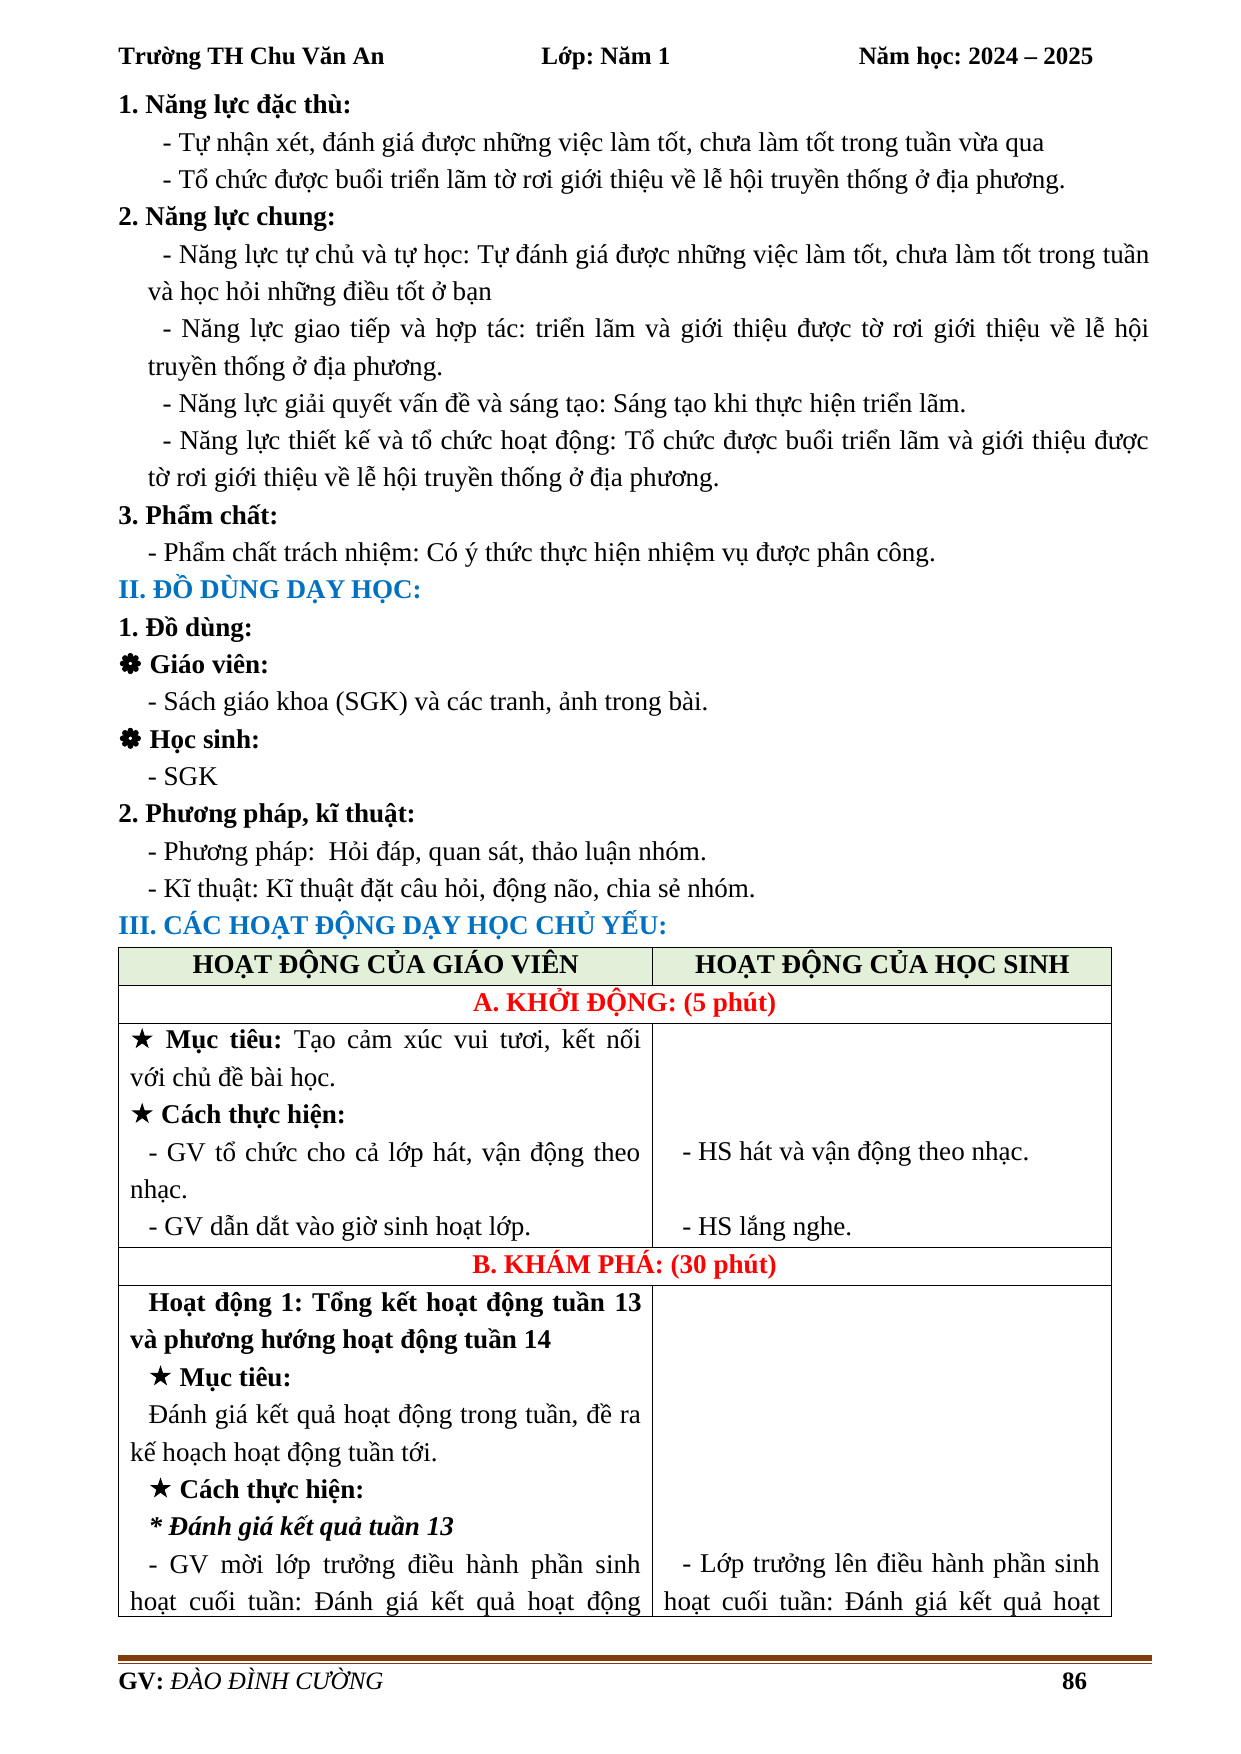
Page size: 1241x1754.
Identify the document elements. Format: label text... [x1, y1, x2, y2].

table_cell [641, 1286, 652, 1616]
text 1. Năng lực đặc thù: [118, 89, 1152, 120]
text - Tự nhận xét, đánh giá được những việc làm tốt, chưa làm tốt trong tuần vừa qua [148, 126, 1152, 157]
text - Năng lực giải quyết vấn đề và sáng tạo: Sáng tạo khi thực hiện triển lãm. [148, 387, 1152, 418]
text - Năng lực tự chủ và tự học: Tự đánh giá được những việc làm tốt, chưa làm tốt trong tuần và học hỏi những điều tốt ở bạn [148, 238, 1152, 306]
text - Sách giáo khoa (SGK) và các tranh, ảnh trong bài. [148, 686, 1152, 717]
table_cell Mục tiêu: Tạo cảm xúc vui tươi, kết nối với chủ đề bài học. Cách thực hiện: - GV tổ chức cho cả lớp hát, vận động theo nhạc. - GV dẫn dắt vào giờ sinh hoạt lớp. [119, 1024, 652, 1247]
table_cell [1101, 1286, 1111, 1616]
text - Năng lực thiết kế và tổ chức hoạt động: Tổ chức được buổi triển lãm và giới thiệu được tờ rơi giới thiệu về lễ hội truyền thống ở địa phương. [148, 424, 1152, 493]
text Học sinh: [118, 723, 1152, 754]
table_cell A. KHỞI ĐỘNG: (5 phút) [119, 986, 1111, 1023]
text - Năng lực giao tiếp và hợp tác: triển lãm và giới thiệu được tờ rơi giới thiệu về lễ hội truyền thống ở địa phương. [148, 312, 1152, 381]
text - Tổ chức được buổi triển lãm tờ rơi giới thiệu về lễ hội truyền thống ở địa phương. [148, 163, 1152, 194]
text - SGK [148, 760, 1152, 791]
text Giáo viên: [118, 648, 1152, 679]
text 2. Năng lực chung: [118, 201, 1152, 232]
table_cell B. KHÁM PHÁ: (30 phút) [119, 1248, 1111, 1285]
table_cell - HS hát và vận động theo nhạc. - HS lắng nghe. [653, 1024, 1111, 1247]
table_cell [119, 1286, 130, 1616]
text 3. Phẩm chất: [118, 499, 1152, 530]
text - Phương pháp: Hỏi đáp, quan sát, thảo luận nhóm. [148, 835, 1152, 866]
text II. ĐỒ DÙNG DẠY HỌC: [118, 573, 1152, 604]
text III. CÁC HOẠT ĐỘNG DẠY HỌC CHỦ YẾU: [118, 909, 1152, 941]
text 2. Phương pháp, kĩ thuật: [118, 798, 1152, 829]
text 1. Đồ dùng: [118, 611, 1152, 642]
text - Phẩm chất trách nhiệm: Có ý thức thực hiện nhiệm vụ được phân công. [148, 536, 1152, 567]
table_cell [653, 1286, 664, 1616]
table_header HOẠT ĐỘNG CỦA GIÁO VIÊN [119, 948, 652, 985]
table_header HOẠT ĐỘNG CỦA HỌC SINH [653, 948, 1111, 985]
text - Kĩ thuật: Kĩ thuật đặt câu hỏi, động não, chia sẻ nhóm. [148, 872, 1152, 903]
